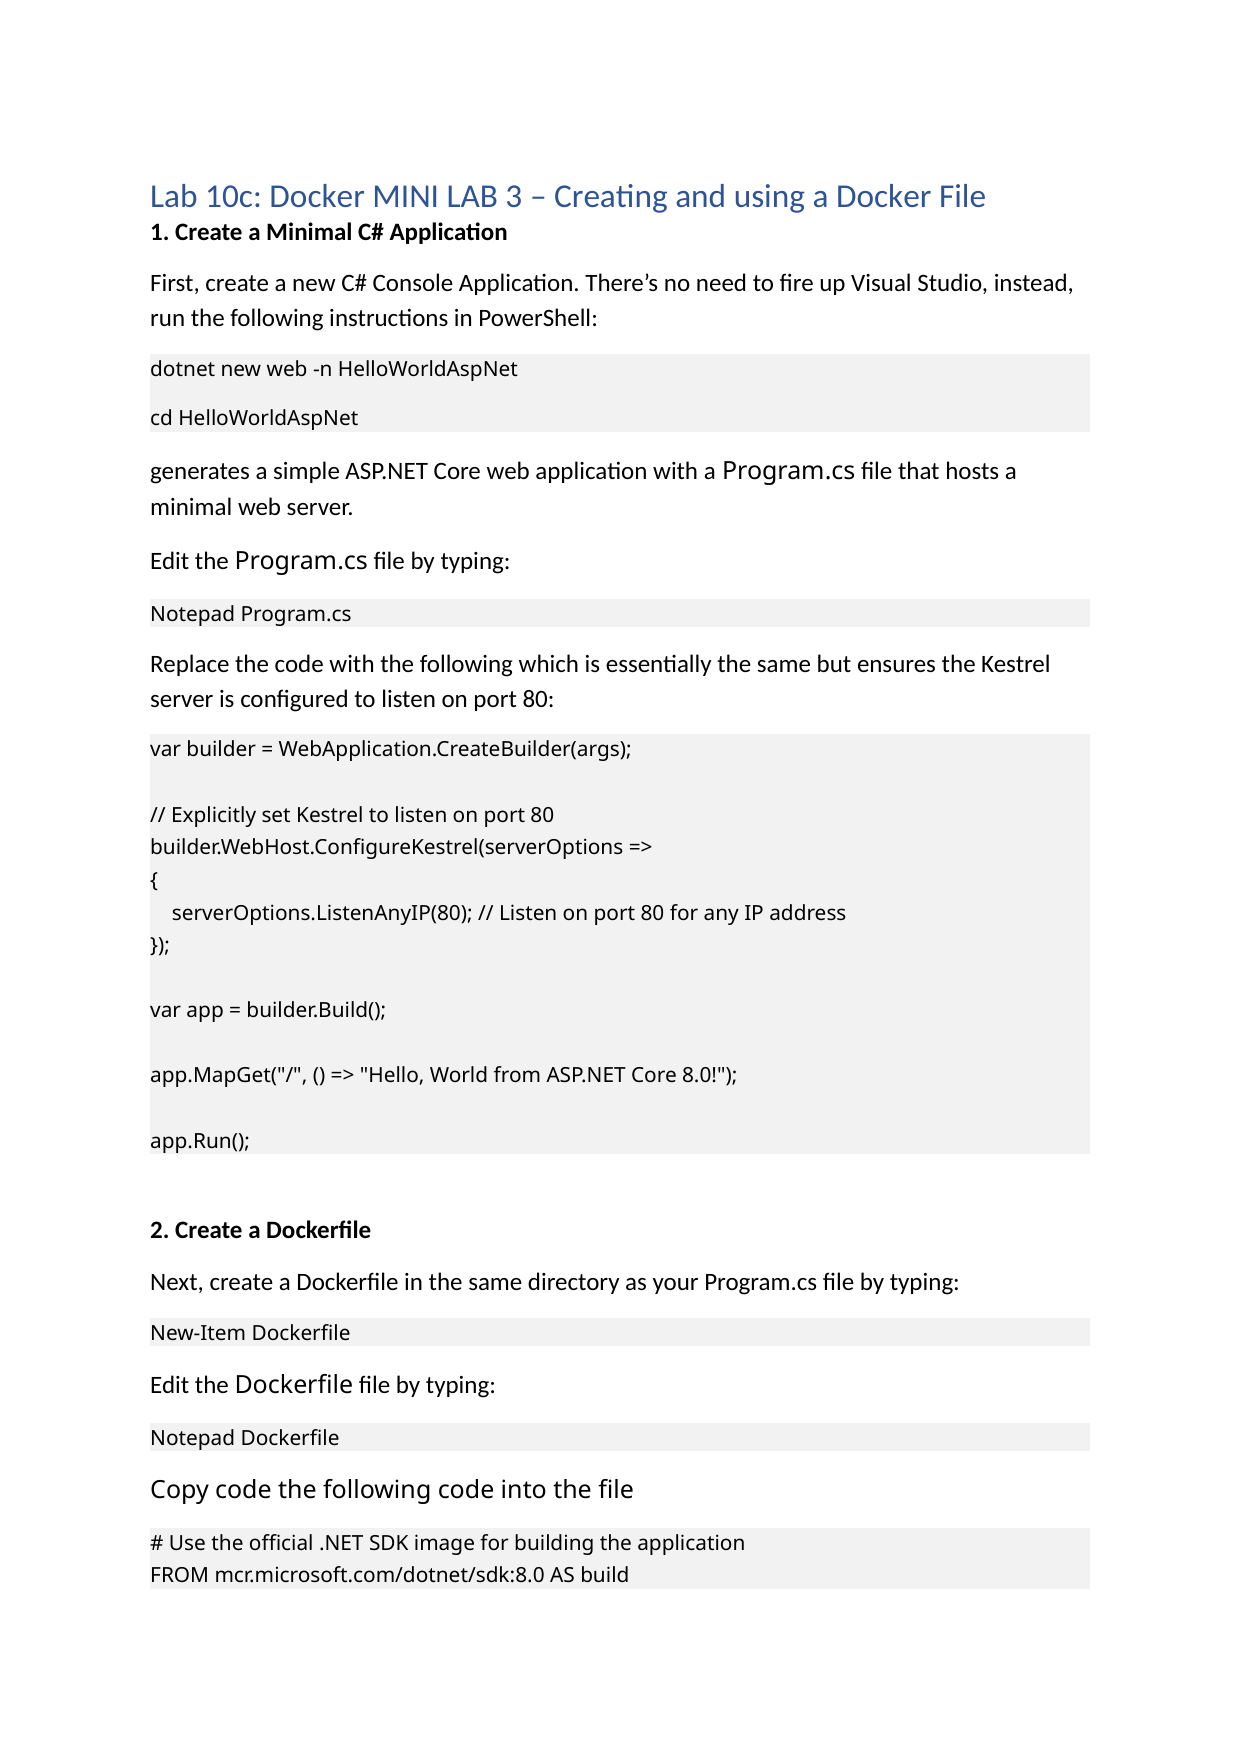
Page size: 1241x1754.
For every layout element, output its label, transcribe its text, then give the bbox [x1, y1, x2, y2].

text New-Item Dockerfile [150, 1318, 1090, 1346]
text FROM mcr.microsoft.com/dotnet/sdk:8.0 AS build [150, 1560, 1090, 1589]
text Edit the Dockerfile file by typing: [150, 1367, 1090, 1401]
text app.Run(); [150, 1126, 1090, 1154]
text app.MapGet("/", () => "Hello, World from ASP.NET Core 8.0!"); [150, 1061, 1090, 1089]
text // Explicitly set Kestrel to listen on port 80 [150, 800, 1090, 828]
text Notepad Program.cs [150, 599, 1090, 627]
text var builder = WebApplication.CreateBuilder(args); [150, 734, 1090, 763]
text Replace the code with the following which is essentially the same but ensures the Kestrel server is configured to listen on port 80: [150, 648, 1090, 713]
text { [150, 865, 1090, 893]
text First, create a new C# Console Application. There’s no need to fire up Visual Studio, instead, run the following instructions in PowerShell: [150, 267, 1090, 333]
text }); [150, 930, 1090, 959]
text serverOptions.ListenAnyIP(80); // Listen on port 80 for any IP address [150, 898, 1090, 926]
text Copy code the following code into the file [150, 1472, 1090, 1506]
text 2. Create a Dockerfile [150, 1214, 1090, 1245]
text cd HelloWorldAspNet [150, 403, 1090, 432]
subtitle Lab 10c: Docker MINI LAB 3 – Creating and using a Docker File [150, 175, 1090, 216]
text Notepad Dockerfile [150, 1423, 1090, 1451]
text Next, create a Dockerfile in the same directory as your Program.cs file by typing: [150, 1266, 1090, 1296]
text dotnet new web -n HelloWorldAspNet [150, 354, 1090, 382]
text generates a simple ASP.NET Core web application with a Program.cs file that hosts a minimal web server. [150, 453, 1090, 522]
text builder.WebHost.ConfigureKestrel(serverOptions => [150, 832, 1090, 861]
text 1. Create a Minimal C# Application [150, 216, 1090, 246]
text var app = builder.Build(); [150, 995, 1090, 1024]
text Edit the Program.cs file by typing: [150, 543, 1090, 577]
text # Use the official .NET SDK image for building the application [150, 1528, 1090, 1556]
